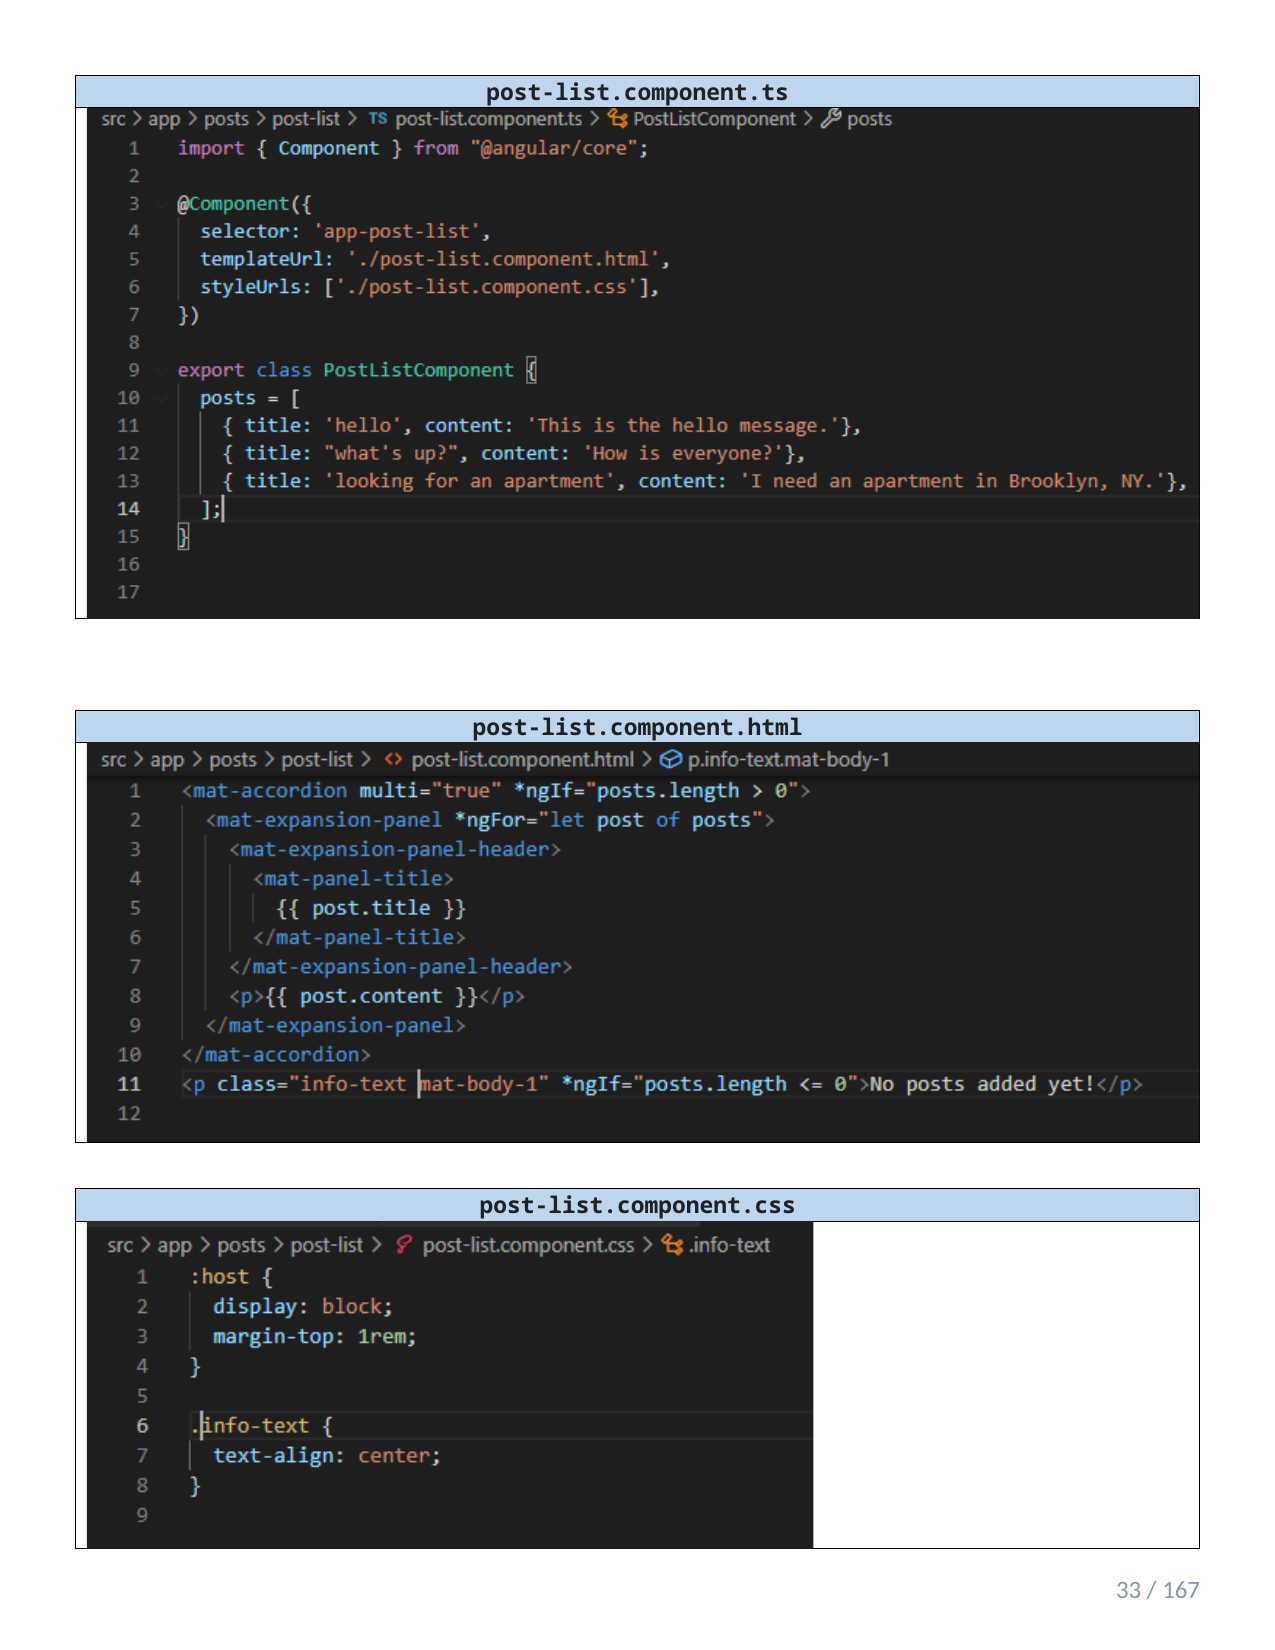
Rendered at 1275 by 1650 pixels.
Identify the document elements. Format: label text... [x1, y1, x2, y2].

table_header post-list.component.ts [76, 76, 1199, 107]
table_header post-list.component.css [76, 1189, 1199, 1221]
table_cell [76, 108, 86, 618]
table_header post-list.component.html [76, 711, 1199, 742]
picture [86, 1221, 814, 1549]
picture [86, 108, 1200, 619]
table_cell [76, 1222, 86, 1548]
picture [86, 742, 1200, 1142]
table_cell [814, 1222, 1199, 1548]
table_cell [76, 743, 86, 1142]
